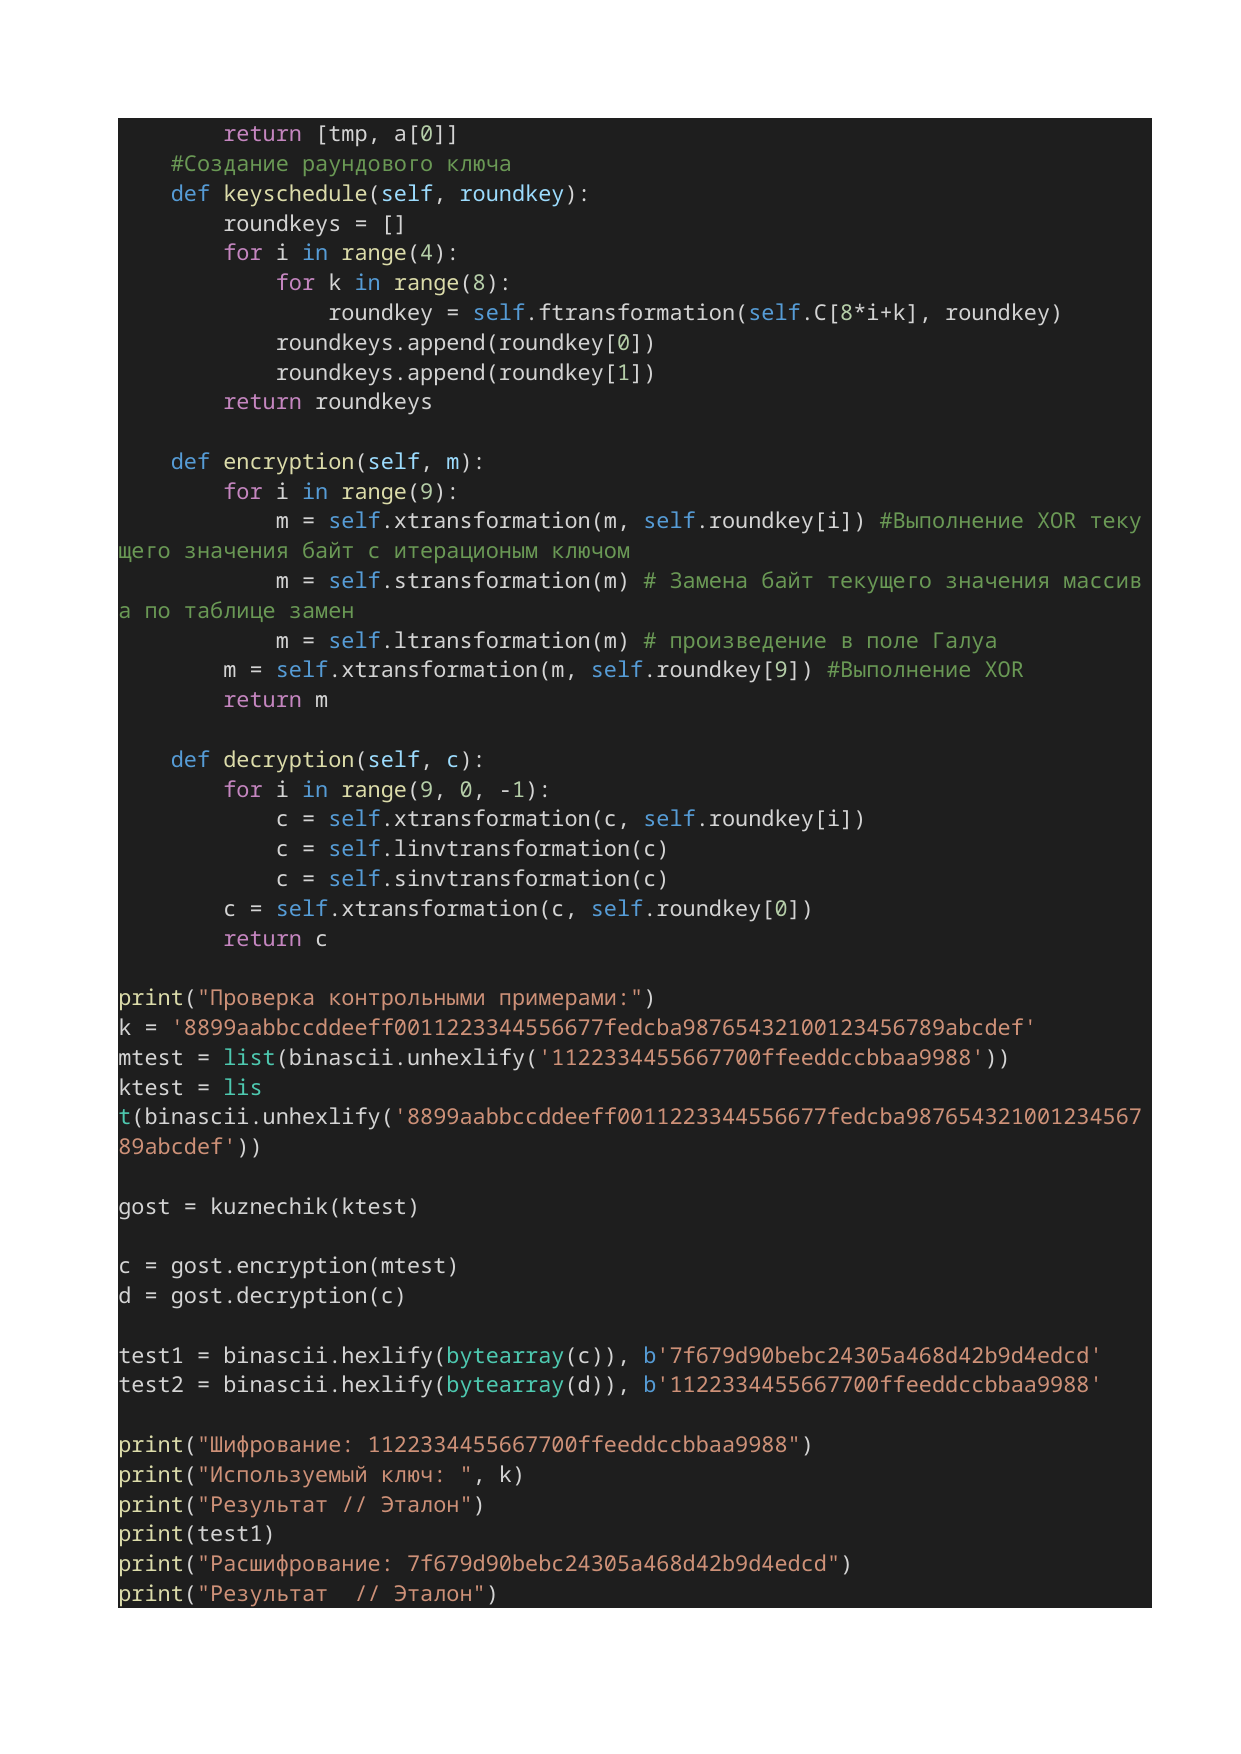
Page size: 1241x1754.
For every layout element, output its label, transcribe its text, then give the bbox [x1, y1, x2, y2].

text print("Результат // Эталон") [118, 1488, 1152, 1518]
text roundkey = self.ftransformation(self.C[8*i+k], roundkey) [118, 297, 1152, 327]
text d = gost.decryption(c) [118, 1280, 1152, 1310]
text m = self.xtransformation(m, self.roundkey[i]) #Выполнение XOR текущего значения байт с итерационым ключом [118, 505, 1152, 565]
text test2 = binascii.hexlify(bytearray(d)), b'1122334455667700ffeeddccbbaa9988' [118, 1369, 1152, 1399]
text print("Используемый ключ: ", k) [118, 1459, 1152, 1488]
text test1 = binascii.hexlify(bytearray(c)), b'7f679d90bebc24305a468d42b9d4edcd' [118, 1339, 1152, 1369]
text c = self.xtransformation(c, self.roundkey[i]) [118, 803, 1152, 833]
text #Создание раундового ключа [118, 148, 1152, 178]
text gost = kuznechik(ktest) [118, 1191, 1152, 1220]
text c = self.xtransformation(c, self.roundkey[0]) [118, 893, 1152, 922]
text return m [118, 684, 1152, 714]
text print("Проверка контрольными примерами:") [118, 982, 1152, 1012]
text return [tmp, a[0]] [118, 118, 1152, 148]
text def keyschedule(self, roundkey): [118, 178, 1152, 207]
text print("Расшифрование: 7f679d90bebc24305a468d42b9d4edcd") [118, 1548, 1152, 1578]
text return c [118, 922, 1152, 952]
text print("Шифрование: 1122334455667700ffeeddccbbaa9988") [118, 1429, 1152, 1459]
text c = gost.encryption(mtest) [118, 1250, 1152, 1280]
text ktest = list(binascii.unhexlify('8899aabbccddeeff0011223344556677fedcba98765432100123456789abcdef')) [118, 1071, 1152, 1161]
text k = '8899aabbccddeeff0011223344556677fedcba98765432100123456789abcdef' [118, 1012, 1152, 1042]
text m = self.xtransformation(m, self.roundkey[9]) #Выполнение XOR [118, 654, 1152, 684]
text roundkeys = [] [118, 207, 1152, 237]
text for i in range(9, 0, -1): [118, 773, 1152, 803]
text def encryption(self, m): [118, 446, 1152, 476]
text mtest = list(binascii.unhexlify('1122334455667700ffeeddccbbaa9988')) [118, 1042, 1152, 1071]
text def decryption(self, c): [118, 744, 1152, 773]
text roundkeys.append(roundkey[1]) [118, 356, 1152, 386]
text m = self.stransformation(m) # Замена байт текущего значения массива по таблице замен [118, 565, 1152, 624]
text m = self.ltransformation(m) # произведение в поле Галуа [118, 624, 1152, 654]
text print("Результат // Эталон") [118, 1578, 1152, 1608]
text for i in range(4): [118, 237, 1152, 267]
text for i in range(9): [118, 476, 1152, 505]
text c = self.sinvtransformation(c) [118, 863, 1152, 893]
text roundkeys.append(roundkey[0]) [118, 327, 1152, 356]
text print(test1) [118, 1518, 1152, 1548]
text c = self.linvtransformation(c) [118, 833, 1152, 863]
text return roundkeys [118, 386, 1152, 416]
text for k in range(8): [118, 267, 1152, 297]
